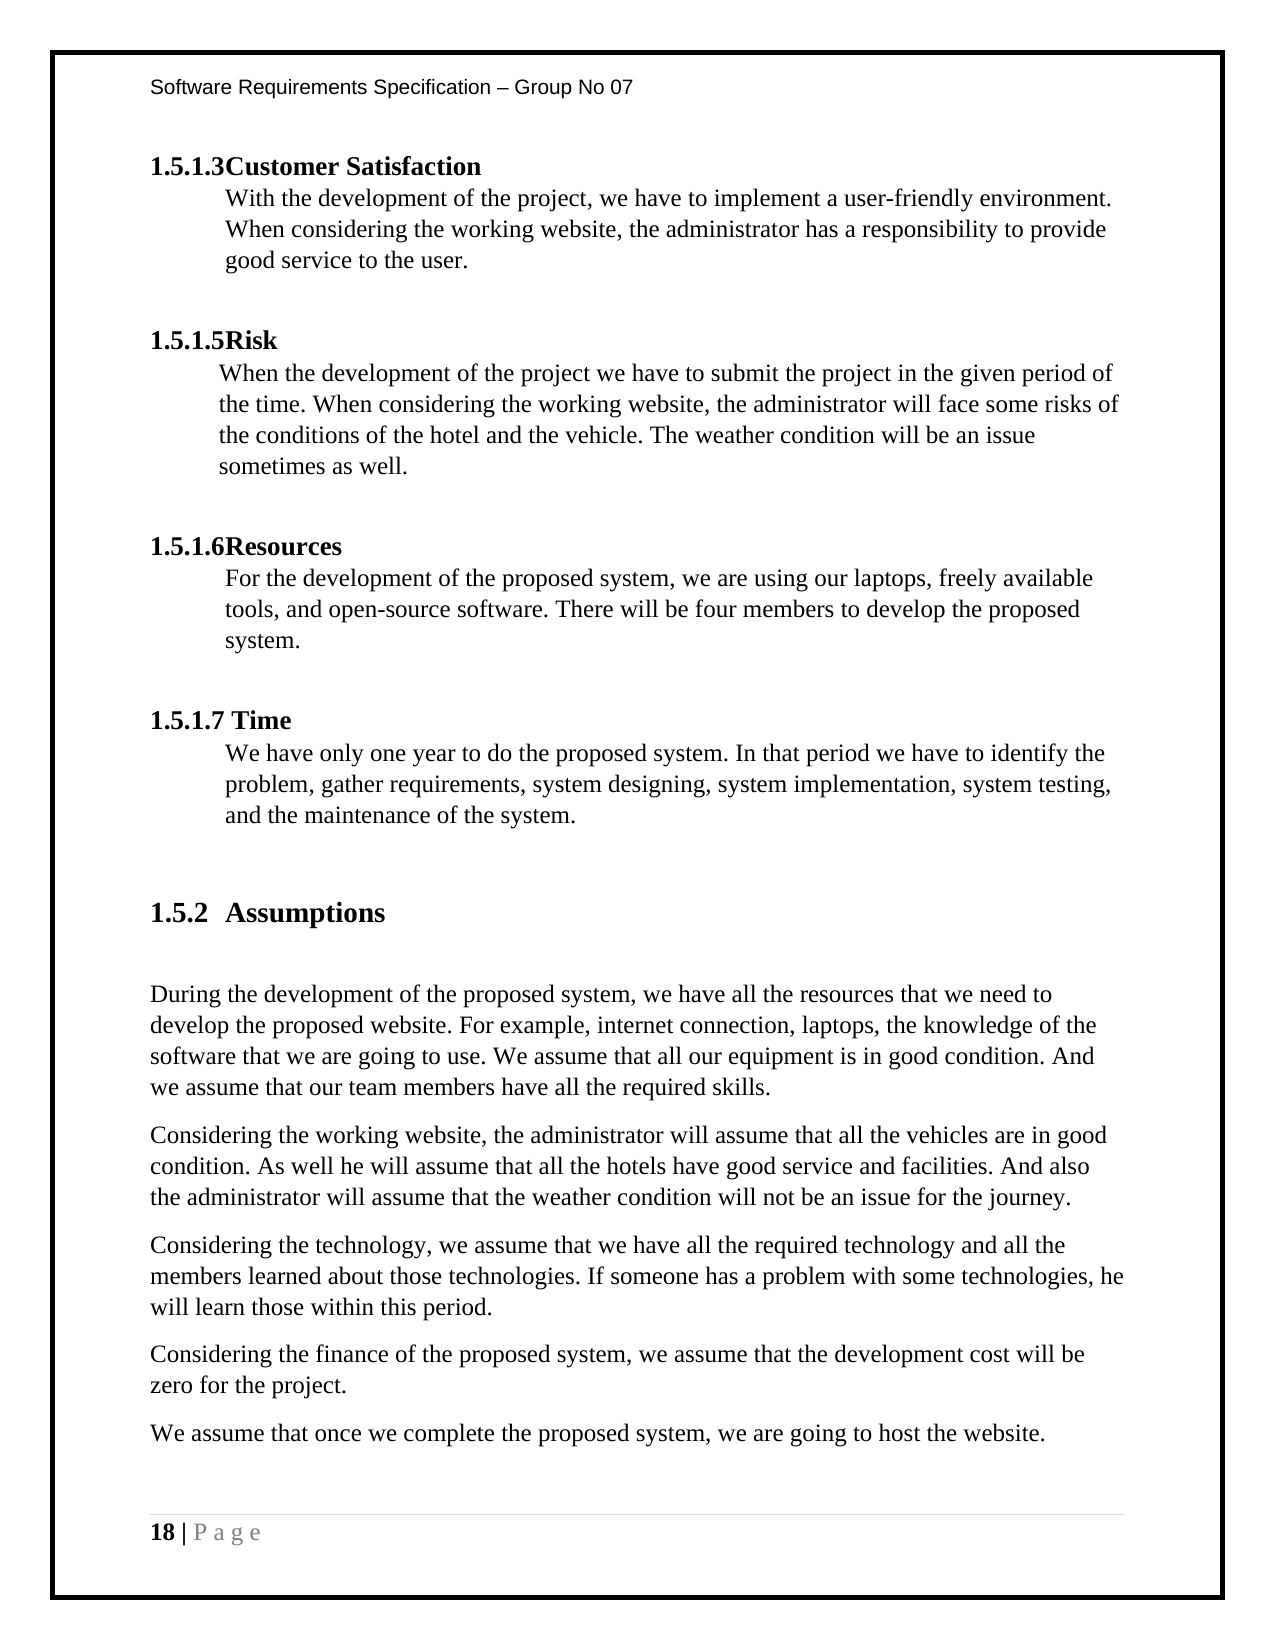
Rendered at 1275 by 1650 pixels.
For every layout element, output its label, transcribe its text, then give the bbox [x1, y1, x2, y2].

subtitle Risk [150, 324, 1125, 356]
list With the development of the project, we have to implement a user-friendly environment. When considering the working website, the administrator has a responsibility to provide good service to the user. [225, 183, 1125, 274]
subtitle 1.5.1.7 Time [150, 704, 1125, 735]
list We have only one year to do the proposed system. In that period we have to identify the problem, gather requirements, system designing, system implementation, system testing, and the maintenance of the system. [225, 738, 1125, 828]
subtitle Assumptions [150, 895, 1125, 929]
list When the development of the project we have to submit the project in the given period of the time. When considering the working website, the administrator will face some risks of the conditions of the hotel and the vehicle. The weather condition will be an issue sometimes as well. [219, 358, 1125, 480]
list For the development of the proposed system, we are using our laptops, freely available tools, and open-source software. There will be four members to develop the proposed system. [225, 563, 1125, 654]
text Considering the finance of the proposed system, we assume that the development cost will be zero for the project. [150, 1339, 1125, 1399]
text Considering the technology, we assume that we have all the required technology and all the members learned about those technologies. If someone has a problem with some technologies, he will learn those within this period. [150, 1230, 1125, 1321]
text Considering the working website, the administrator will assume that all the vehicles are in good condition. As well he will assume that all the hotels have good service and facilities. And also the administrator will assume that the weather condition will not be an issue for the journey. [150, 1120, 1125, 1211]
subtitle Customer Satisfaction [150, 150, 1125, 181]
text During the development of the proposed system, we have all the resources that we need to develop the proposed website. For example, internet connection, laptops, the knowledge of the software that we are going to use. We assume that all our equipment is in good condition. And we assume that our team members have all the required skills. [150, 979, 1125, 1101]
subtitle Resources [150, 530, 1125, 561]
text We assume that once we complete the proposed system, we are going to host the website. [150, 1418, 1125, 1447]
